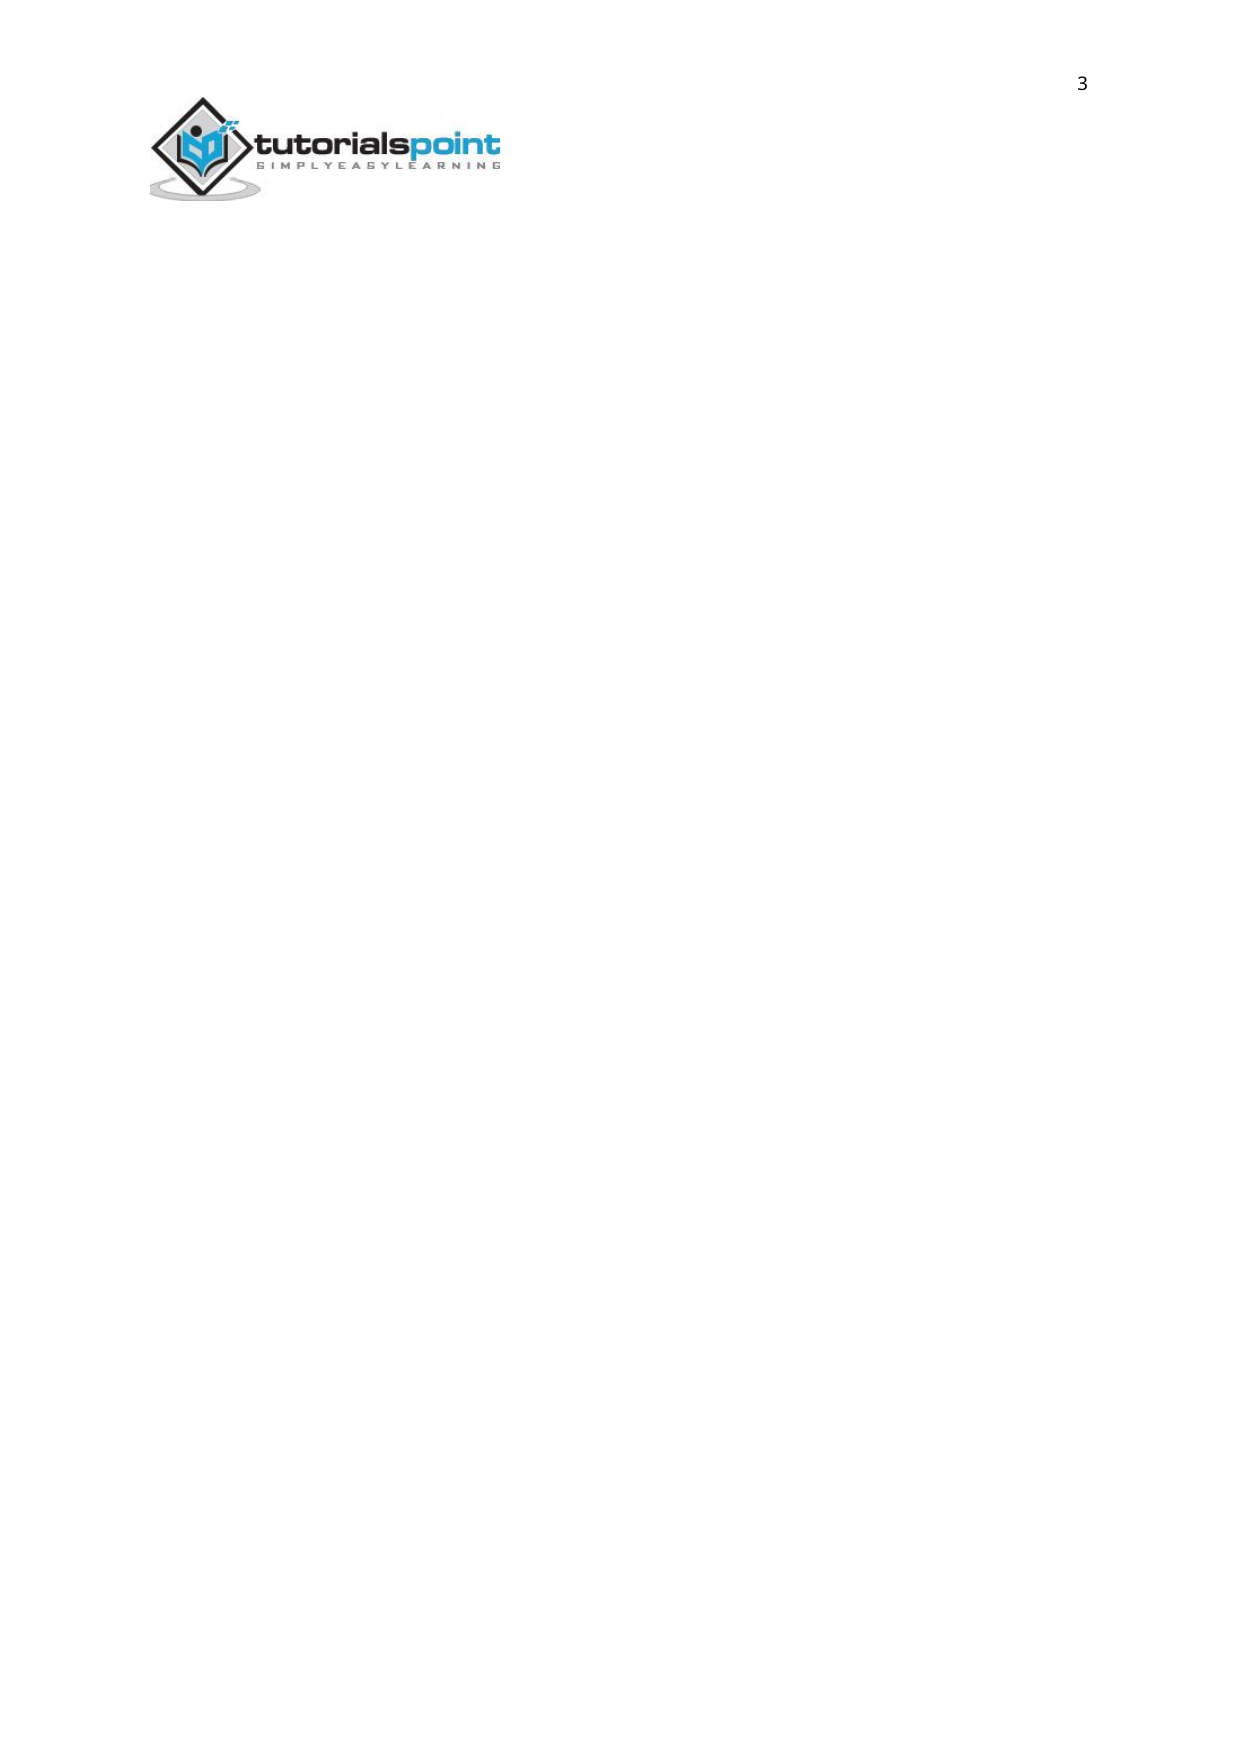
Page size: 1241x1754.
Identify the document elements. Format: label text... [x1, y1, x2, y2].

text 3 [1077, 70, 1090, 96]
picture [150, 97, 501, 201]
